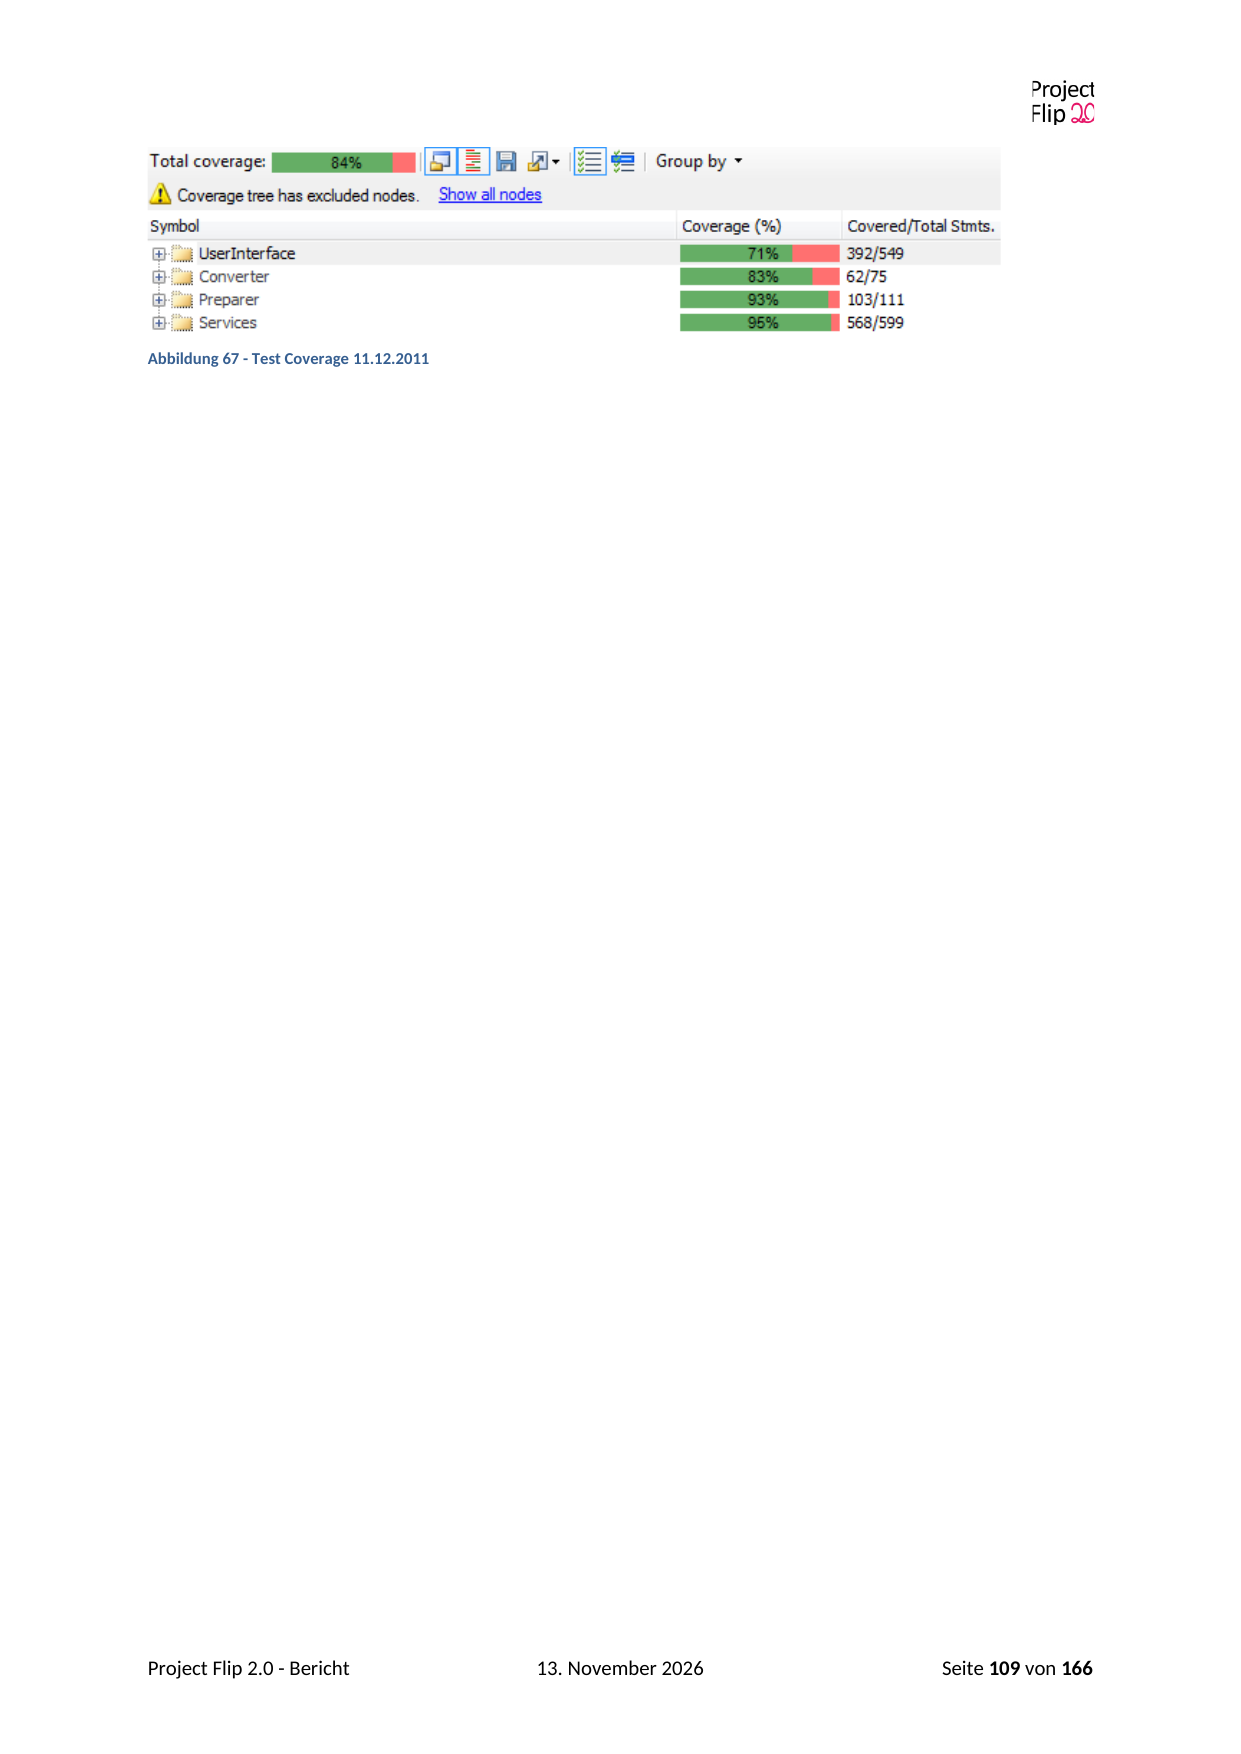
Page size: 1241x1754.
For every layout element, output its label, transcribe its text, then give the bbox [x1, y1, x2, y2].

picture [1081, 79, 1097, 124]
picture [147, 147, 1001, 340]
